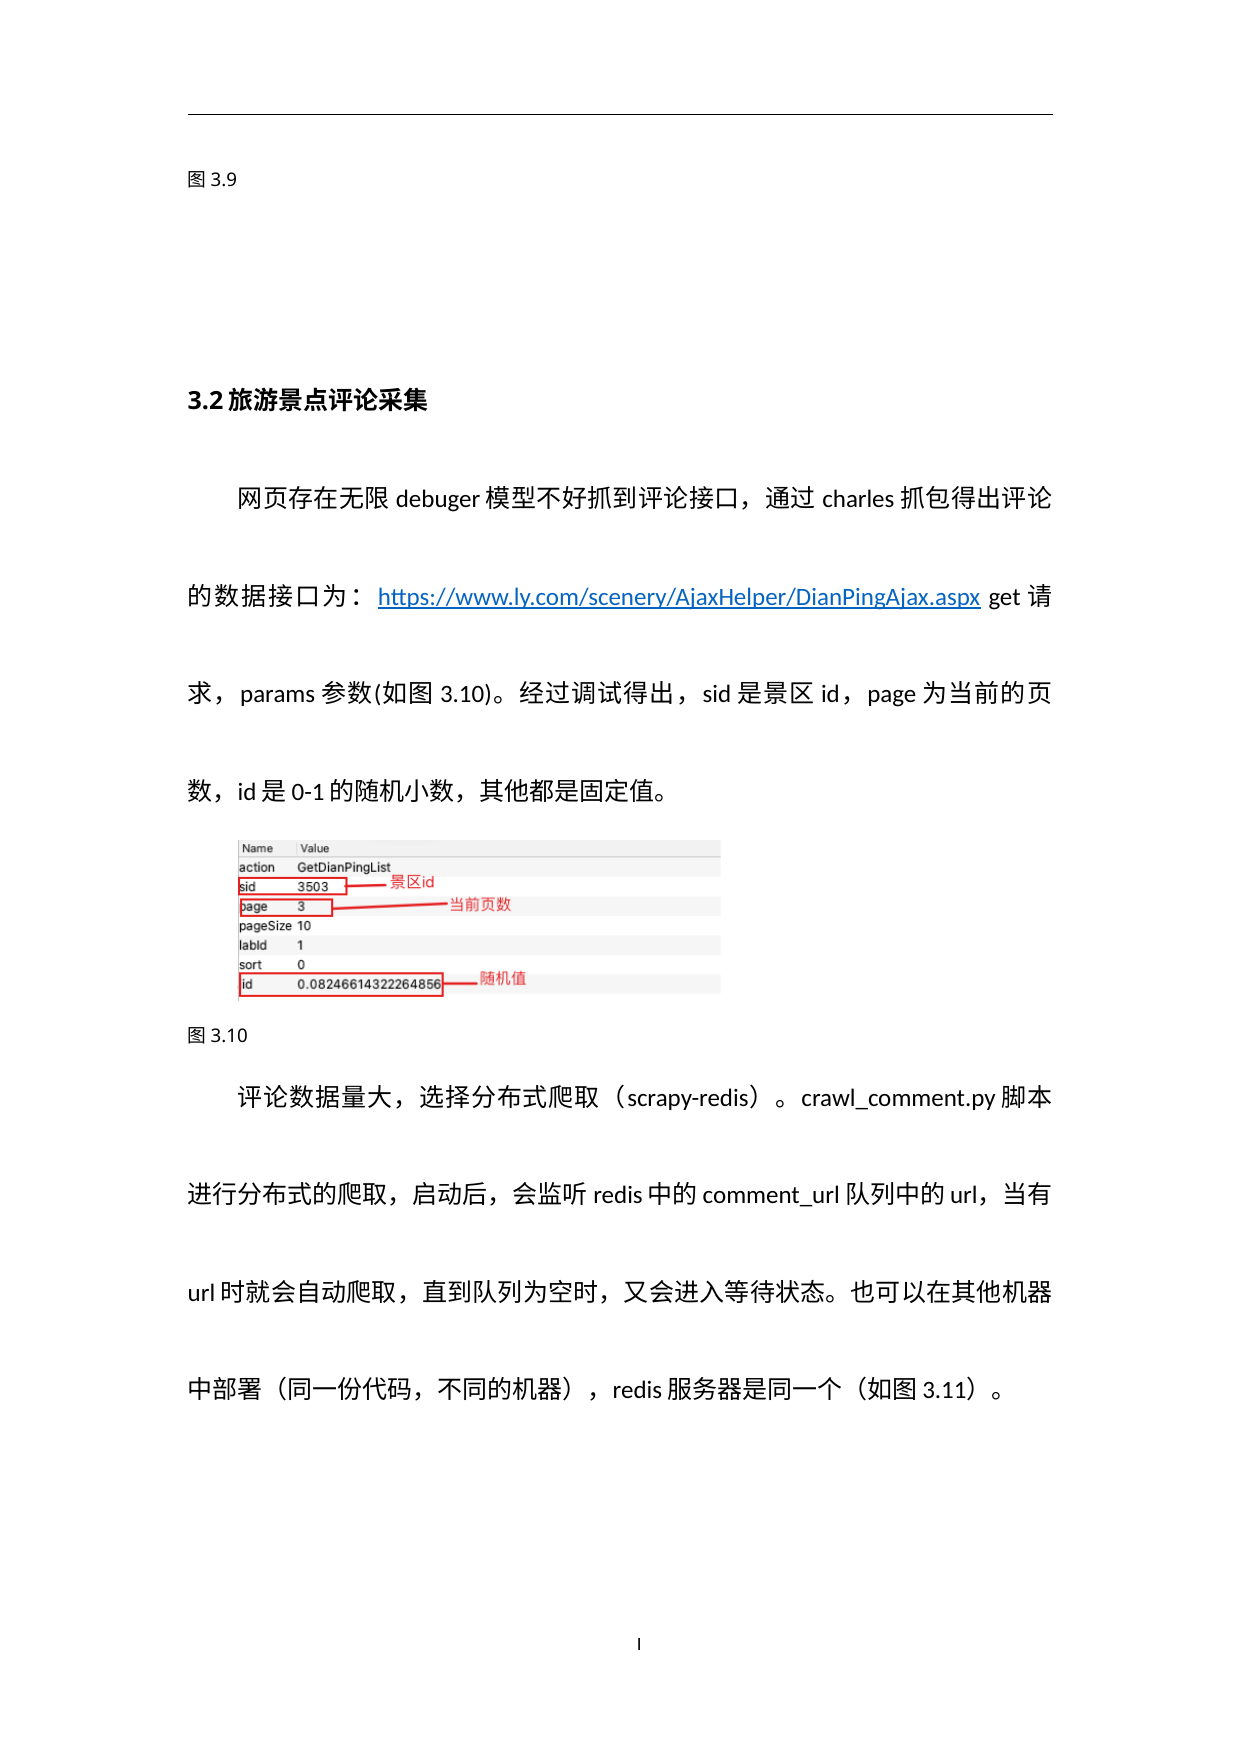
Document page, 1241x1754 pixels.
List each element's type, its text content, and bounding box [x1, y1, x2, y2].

text 评论数据量大，选择分布式爬取（scrapy-redis）。crawl_comment.py脚本进行分布式的爬取，启动后，会监听redis中的comment_url队列中的url，当有url时就会自动爬取，直到队列为空时，又会进入等待状态。也可以在其他机器中部署（同一份代码，不同的机器），redis服务器是同一个（如图3.11）。 [187, 1064, 1053, 1421]
text 图 3.10 [187, 1018, 1053, 1050]
text 图 3.9 [187, 162, 1053, 194]
subtitle 3.2旅游景点评论采集 [187, 367, 1053, 432]
text 网页存在无限debuger模型不好抓到评论接口，通过charles抓包得出评论的数据接口为：https://www.ly.com/scenery/AjaxHelper/DianPingAjax.aspx get请求，params参数(如图3.10)。经过调试得出，sid是景区id，page为当前的页数，id是0-1的随机小数，其他都是固定值。 [187, 466, 1053, 823]
picture [237, 840, 721, 1001]
